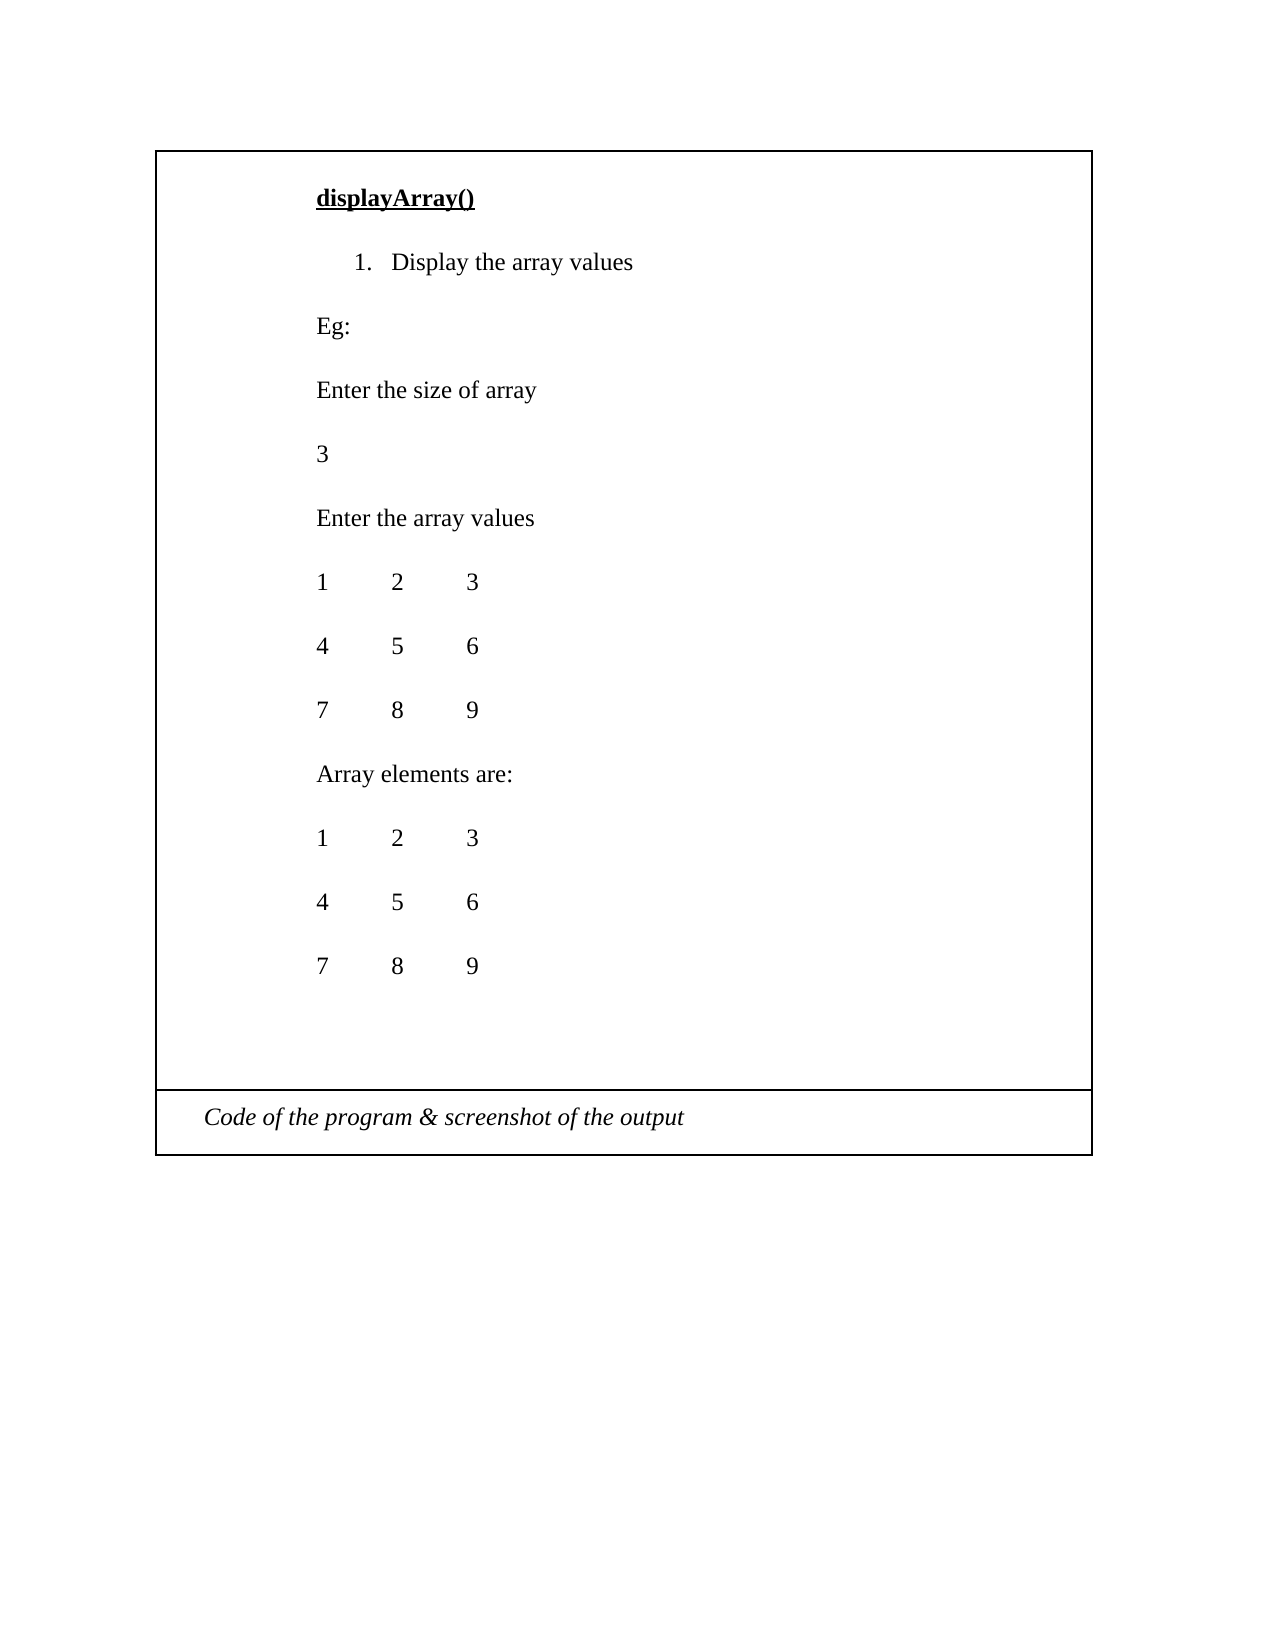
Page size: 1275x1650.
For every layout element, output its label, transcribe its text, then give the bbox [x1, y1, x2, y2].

table_cell Code of the program & screenshot of the output [157, 1091, 1091, 1154]
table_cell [157, 152, 1091, 1089]
